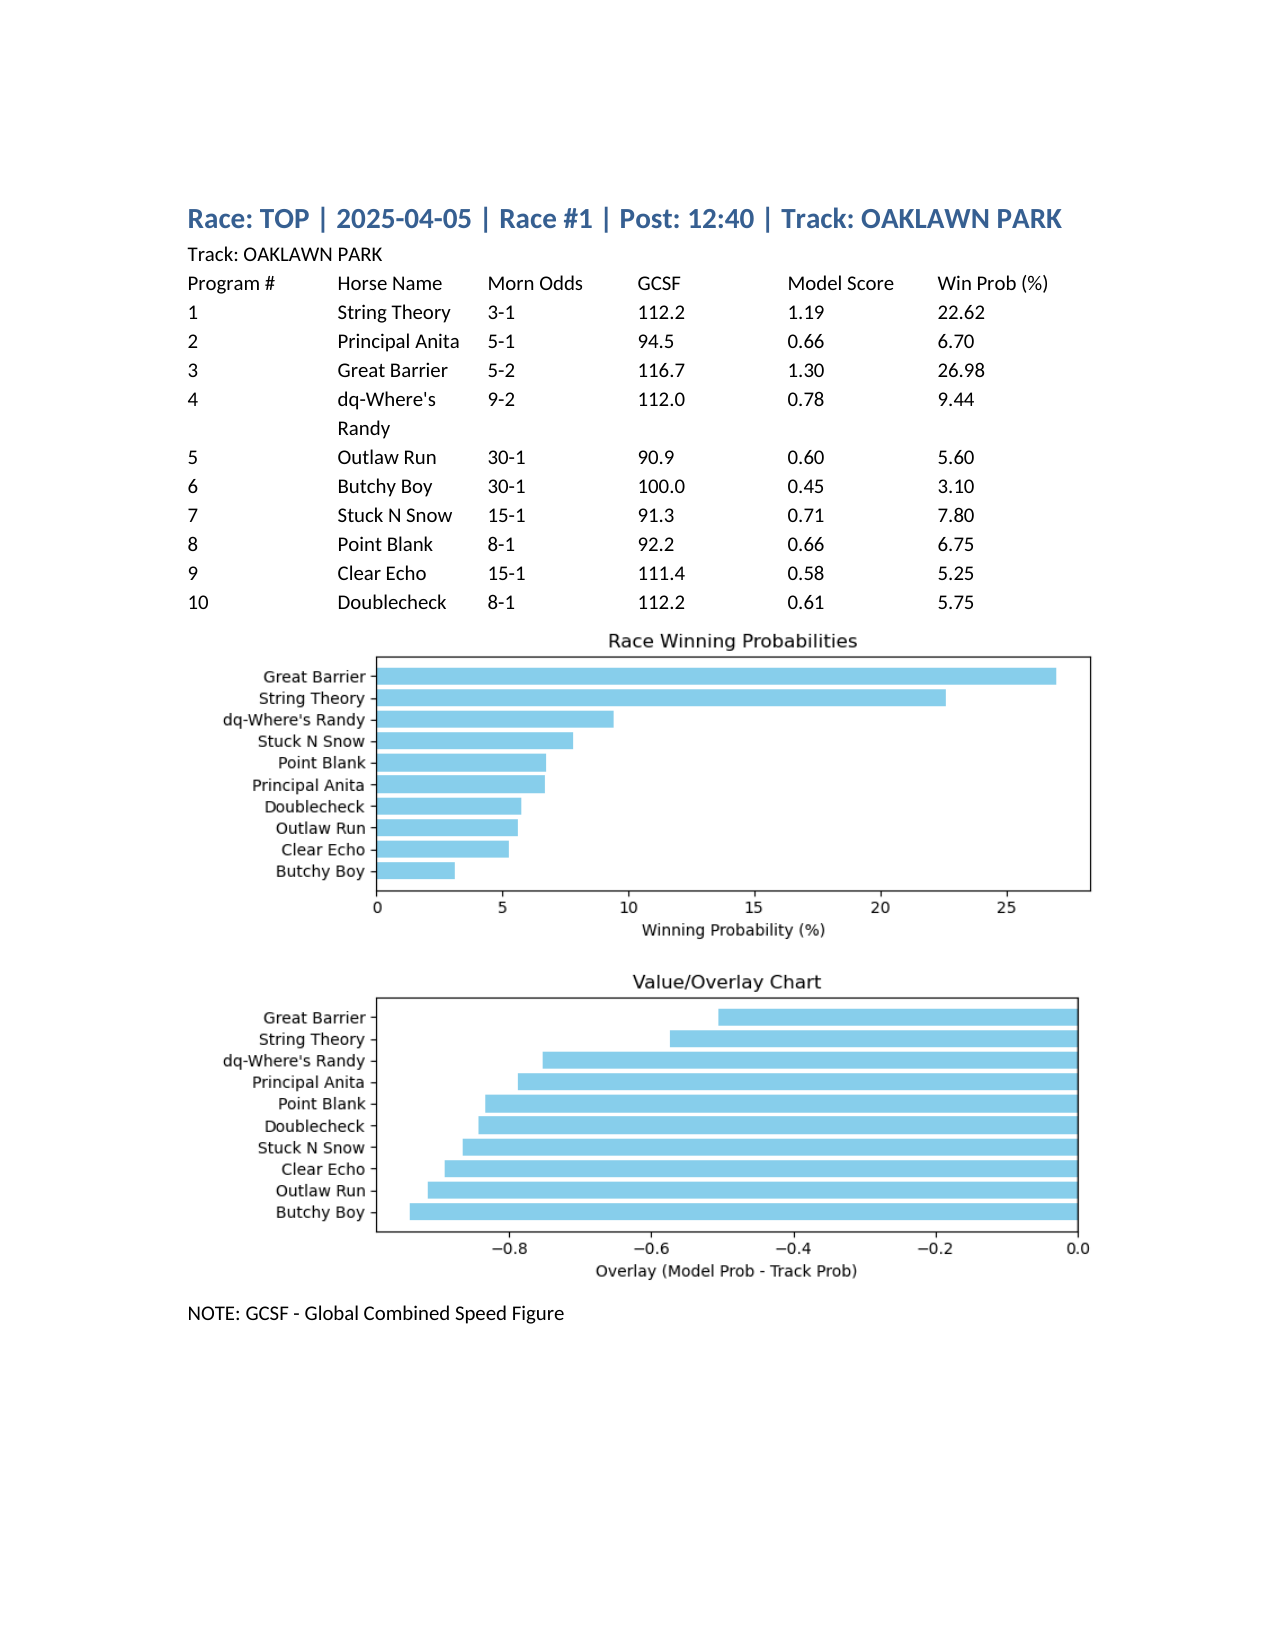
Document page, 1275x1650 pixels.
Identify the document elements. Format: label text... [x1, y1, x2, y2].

text Track: OAKLAWN PARK [187, 241, 1087, 266]
subtitle Race: TOP | 2025-04-05 | Race #1 | Post: 12:40 | Track: OAKLAWN PARK [187, 200, 1087, 236]
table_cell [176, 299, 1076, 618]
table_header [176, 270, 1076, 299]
picture [206, 959, 1107, 1297]
text NOTE: GCSF - Global Combined Speed Figure [187, 1300, 1087, 1326]
picture [206, 617, 1107, 956]
